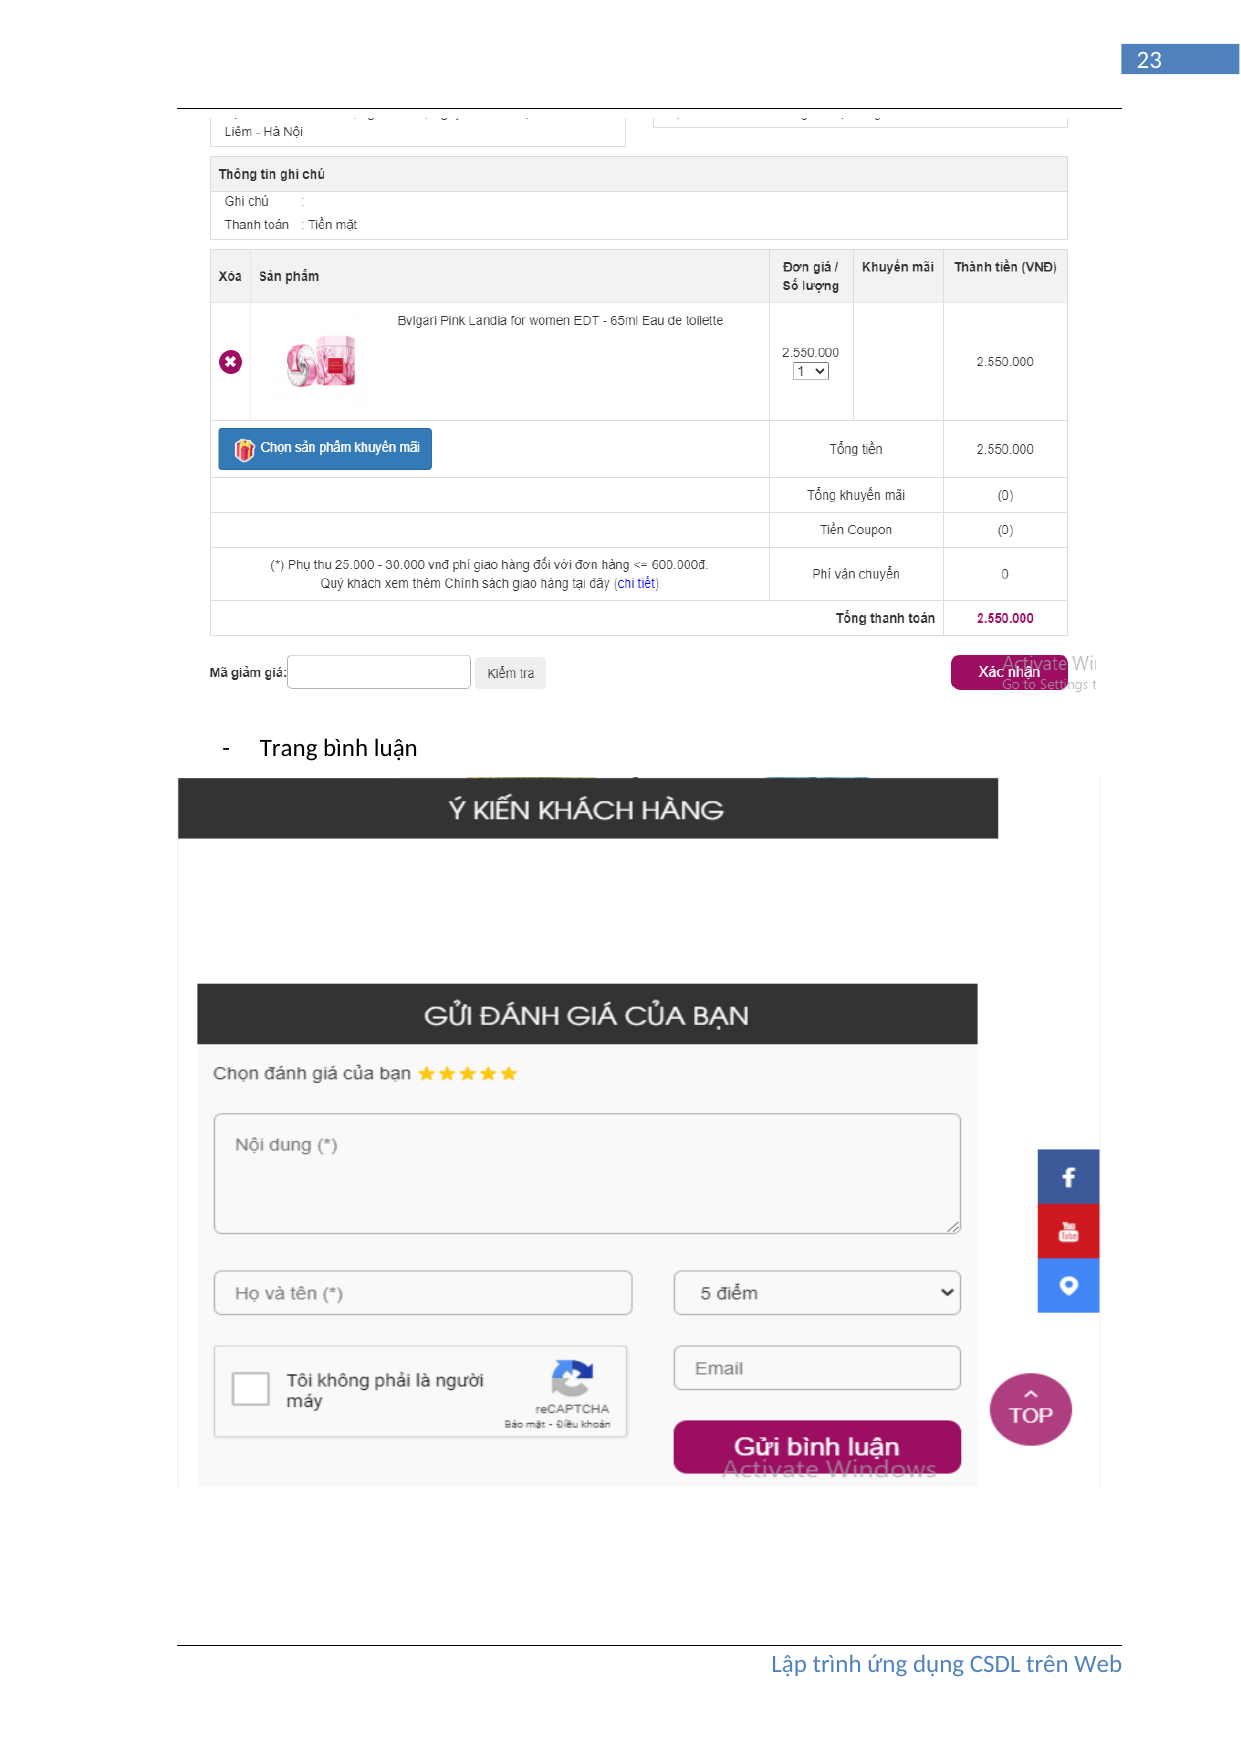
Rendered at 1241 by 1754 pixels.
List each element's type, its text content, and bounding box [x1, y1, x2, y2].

picture [177, 777, 1101, 1487]
list Trang bình luận [222, 732, 1122, 762]
picture [177, 118, 1096, 717]
